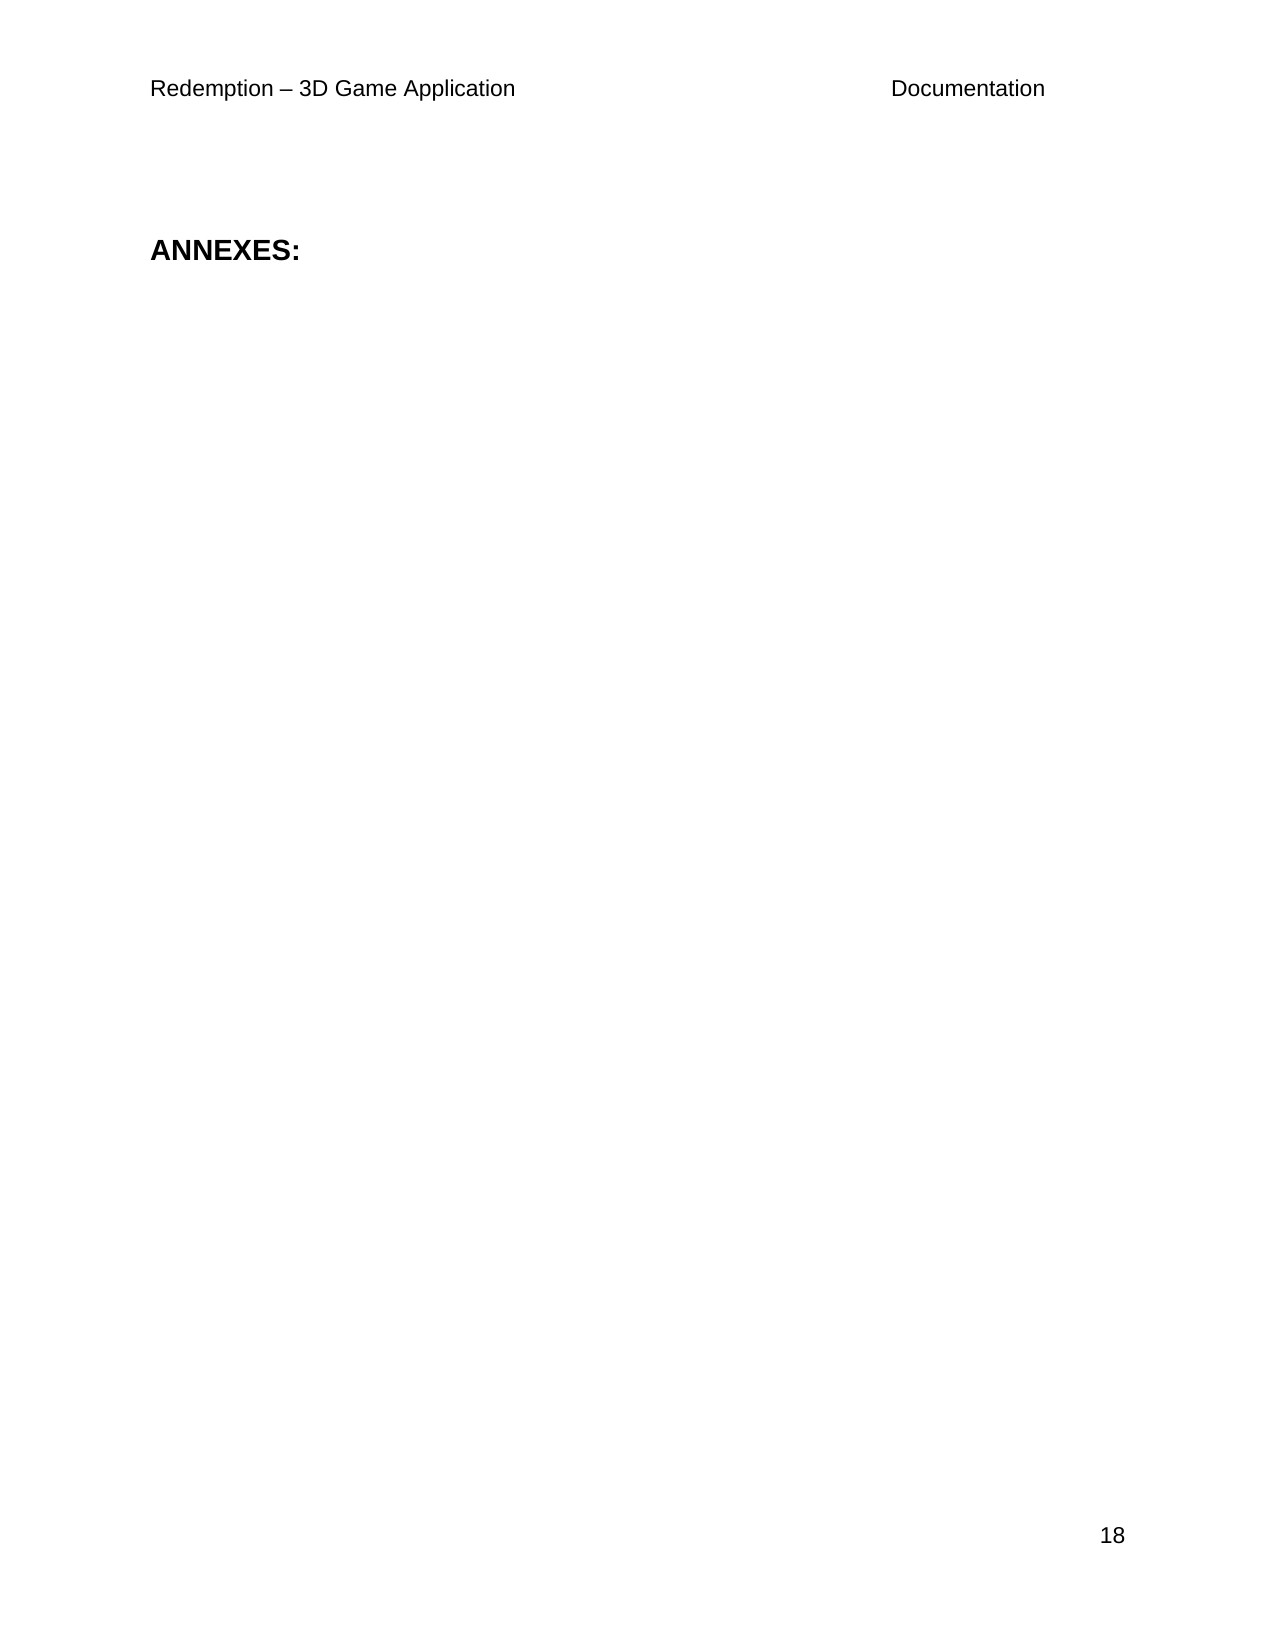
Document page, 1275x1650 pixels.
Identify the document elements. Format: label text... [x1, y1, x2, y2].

subtitle ANNEXES: [150, 233, 1125, 266]
